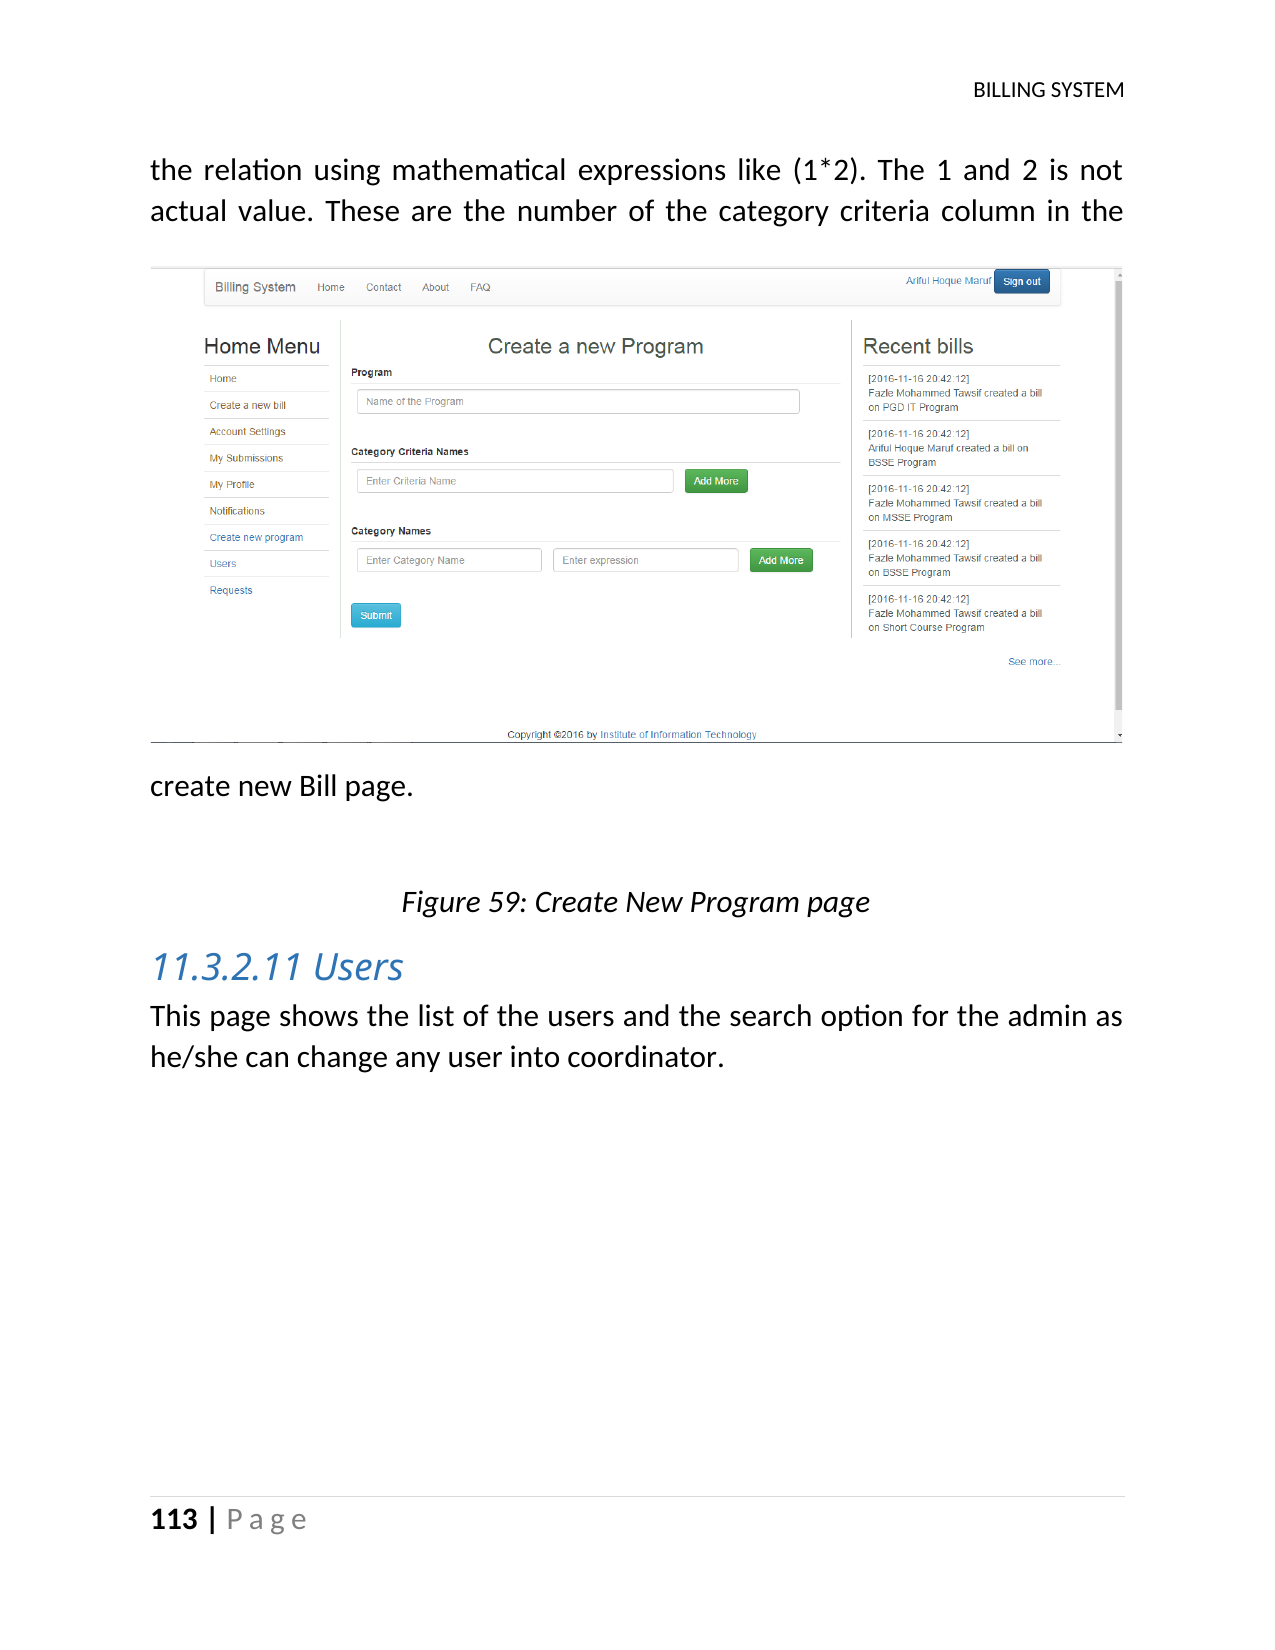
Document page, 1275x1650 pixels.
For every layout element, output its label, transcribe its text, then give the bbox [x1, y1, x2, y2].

subtitle 11.3.2.11 Users [150, 941, 1125, 992]
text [150, 150, 1125, 804]
picture [150, 266, 1122, 744]
text Figure 59: Create New Program page [150, 882, 1125, 920]
text This page shows the list of the users and the search option for the admin as he/she can change any user into coordinator. [150, 996, 1125, 1075]
